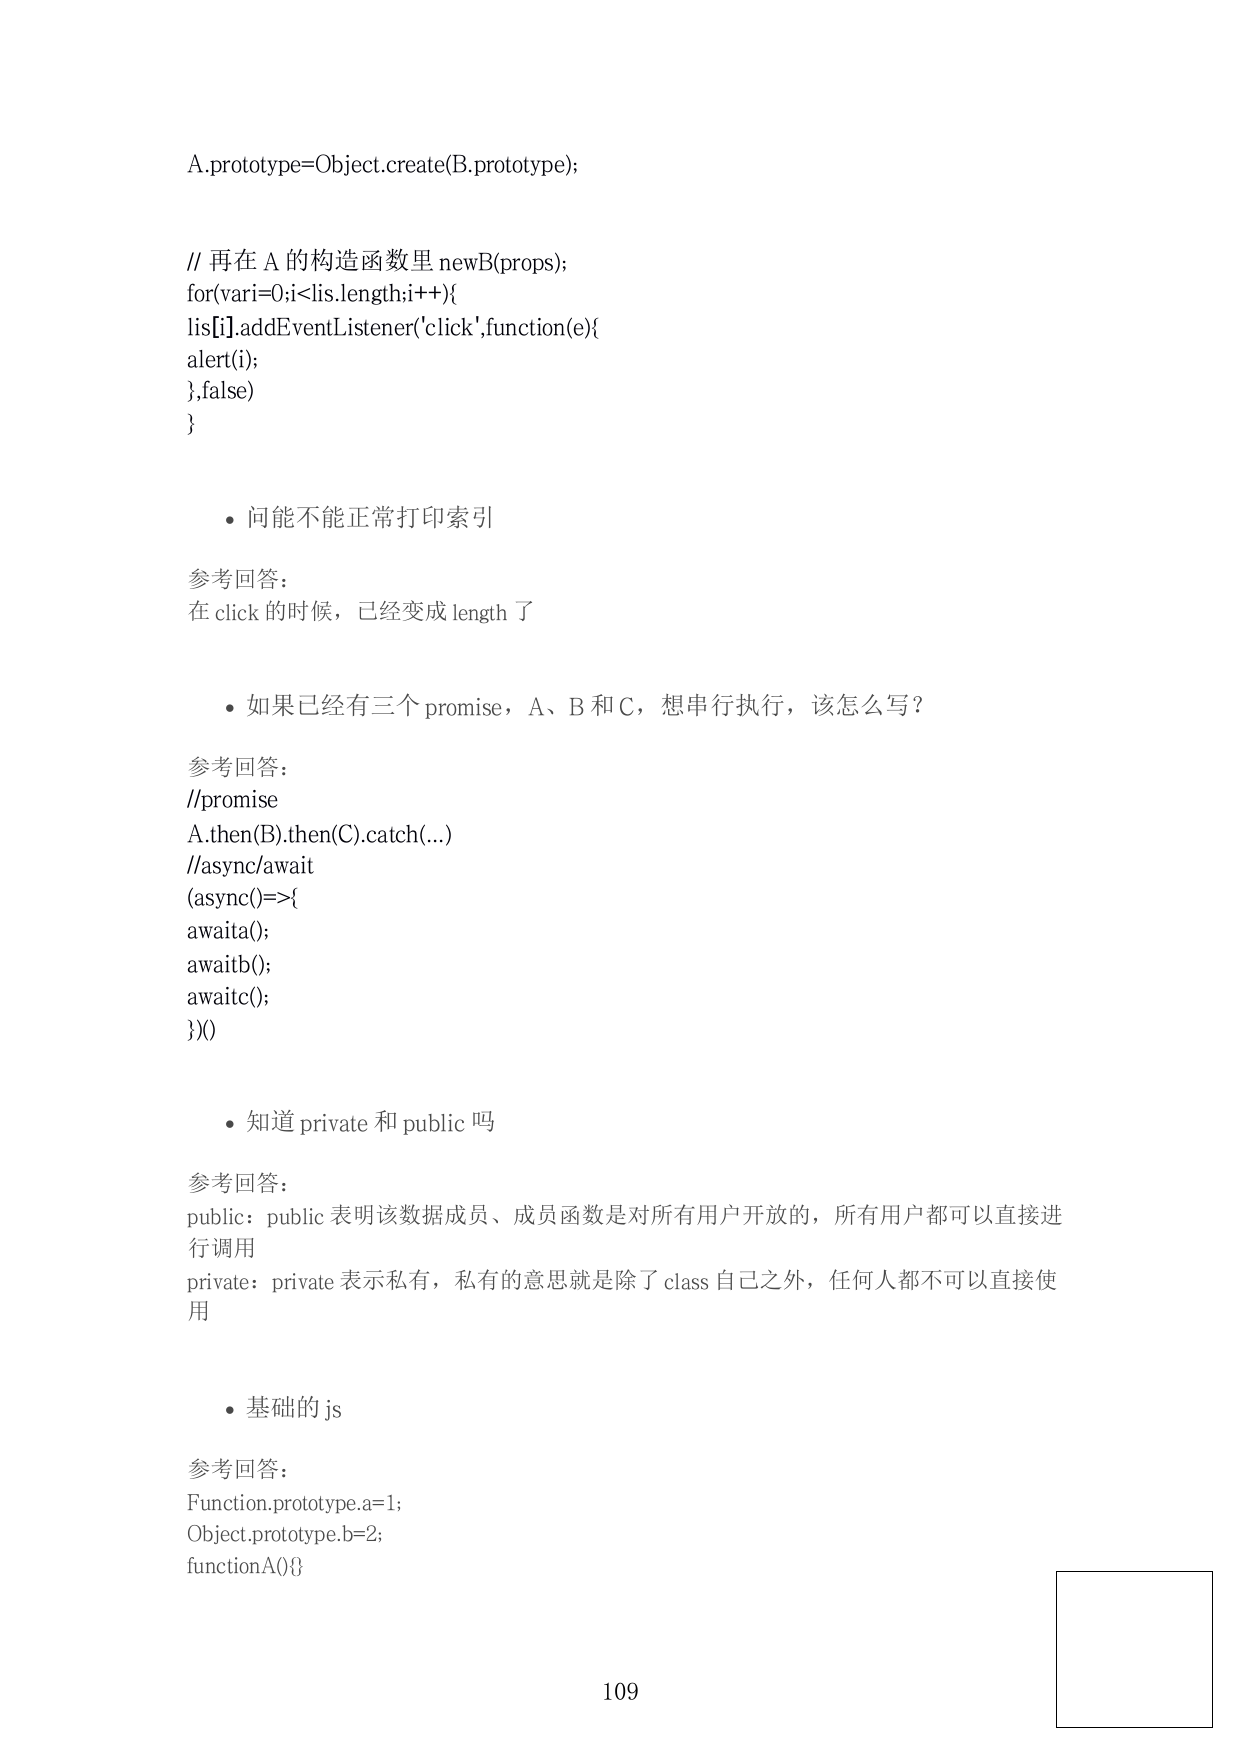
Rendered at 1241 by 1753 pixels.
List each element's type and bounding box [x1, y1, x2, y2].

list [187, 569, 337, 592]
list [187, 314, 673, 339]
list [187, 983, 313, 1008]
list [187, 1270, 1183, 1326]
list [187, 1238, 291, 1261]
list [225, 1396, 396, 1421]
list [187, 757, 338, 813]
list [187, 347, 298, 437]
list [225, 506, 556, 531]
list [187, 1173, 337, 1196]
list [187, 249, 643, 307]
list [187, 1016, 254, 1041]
picture [1057, 1572, 1212, 1727]
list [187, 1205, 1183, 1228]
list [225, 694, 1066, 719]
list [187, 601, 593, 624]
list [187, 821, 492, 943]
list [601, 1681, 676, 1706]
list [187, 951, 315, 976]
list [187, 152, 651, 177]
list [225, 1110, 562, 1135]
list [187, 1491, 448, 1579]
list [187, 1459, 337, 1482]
